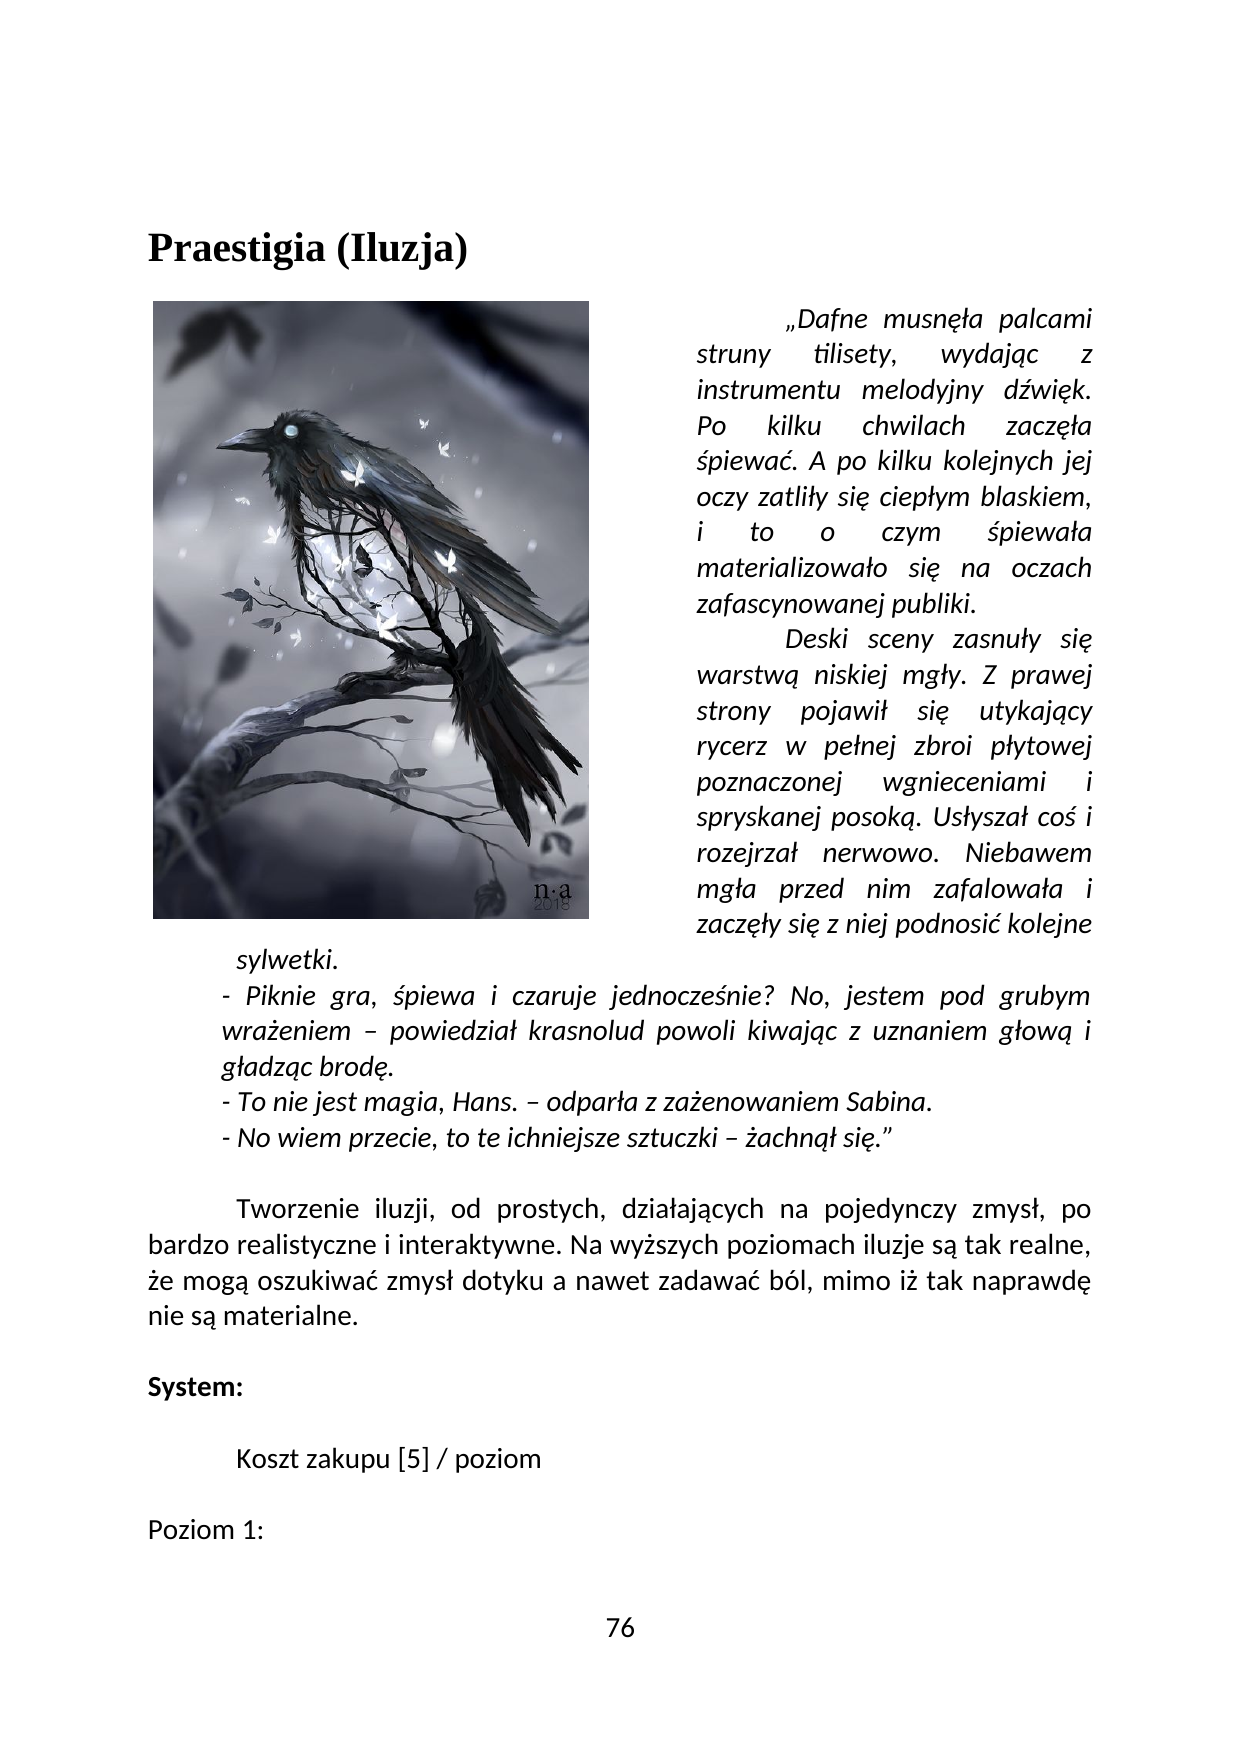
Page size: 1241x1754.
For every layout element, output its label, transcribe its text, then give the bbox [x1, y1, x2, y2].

text „Dafne musnęła palcami struny tilisety, wydając z instrumentu melodyjny dźwięk. Po kilku chwilach zaczęła śpiewać. A po kilku kolejnych jej oczy zatliły się ciepłym blaskiem, i to o czym śpiewała materializowało się na oczach zafascynowanej publiki. [236, 300, 1093, 620]
text Deski sceny zasnuły się warstwą niskiej mgły. Z prawej strony pojawił się utykający rycerz w pełnej zbroi płytowej poznaczonej wgnieceniami i spryskanej posoką. Usłyszał coś i rozejrzał nerwowo. Niebawem mgła przed nim zafalowała i zaczęły się z niej podnosić kolejne sylwetki. [236, 620, 1093, 977]
picture [153, 301, 589, 919]
subtitle Praestigia (Iluzja) [148, 223, 1093, 271]
text - To nie jest magia, Hans. – odparła z zażenowaniem Sabina. [221, 1083, 1093, 1119]
text Koszt zakupu [5] / poziom [148, 1440, 1093, 1475]
text - No wiem przecie, to te ichniejsze sztuczki – żachnął się.” [221, 1119, 1093, 1155]
text - Piknie gra, śpiewa i czaruje jednocześnie? No, jestem pod grubym wrażeniem – powiedział krasnolud powoli kiwając z uznaniem głową i gładząc brodę. [221, 977, 1093, 1083]
text System: [148, 1368, 1093, 1404]
text Tworzenie iluzji, od prostych, działających na pojedynczy zmysł, po bardzo realistyczne i interaktywne. Na wyższych poziomach iluzje są tak realne, że mogą oszukiwać zmysł dotyku a nawet zadawać ból, mimo iż tak naprawdę nie są materialne. [148, 1190, 1093, 1333]
text Poziom 1: [148, 1511, 1093, 1547]
